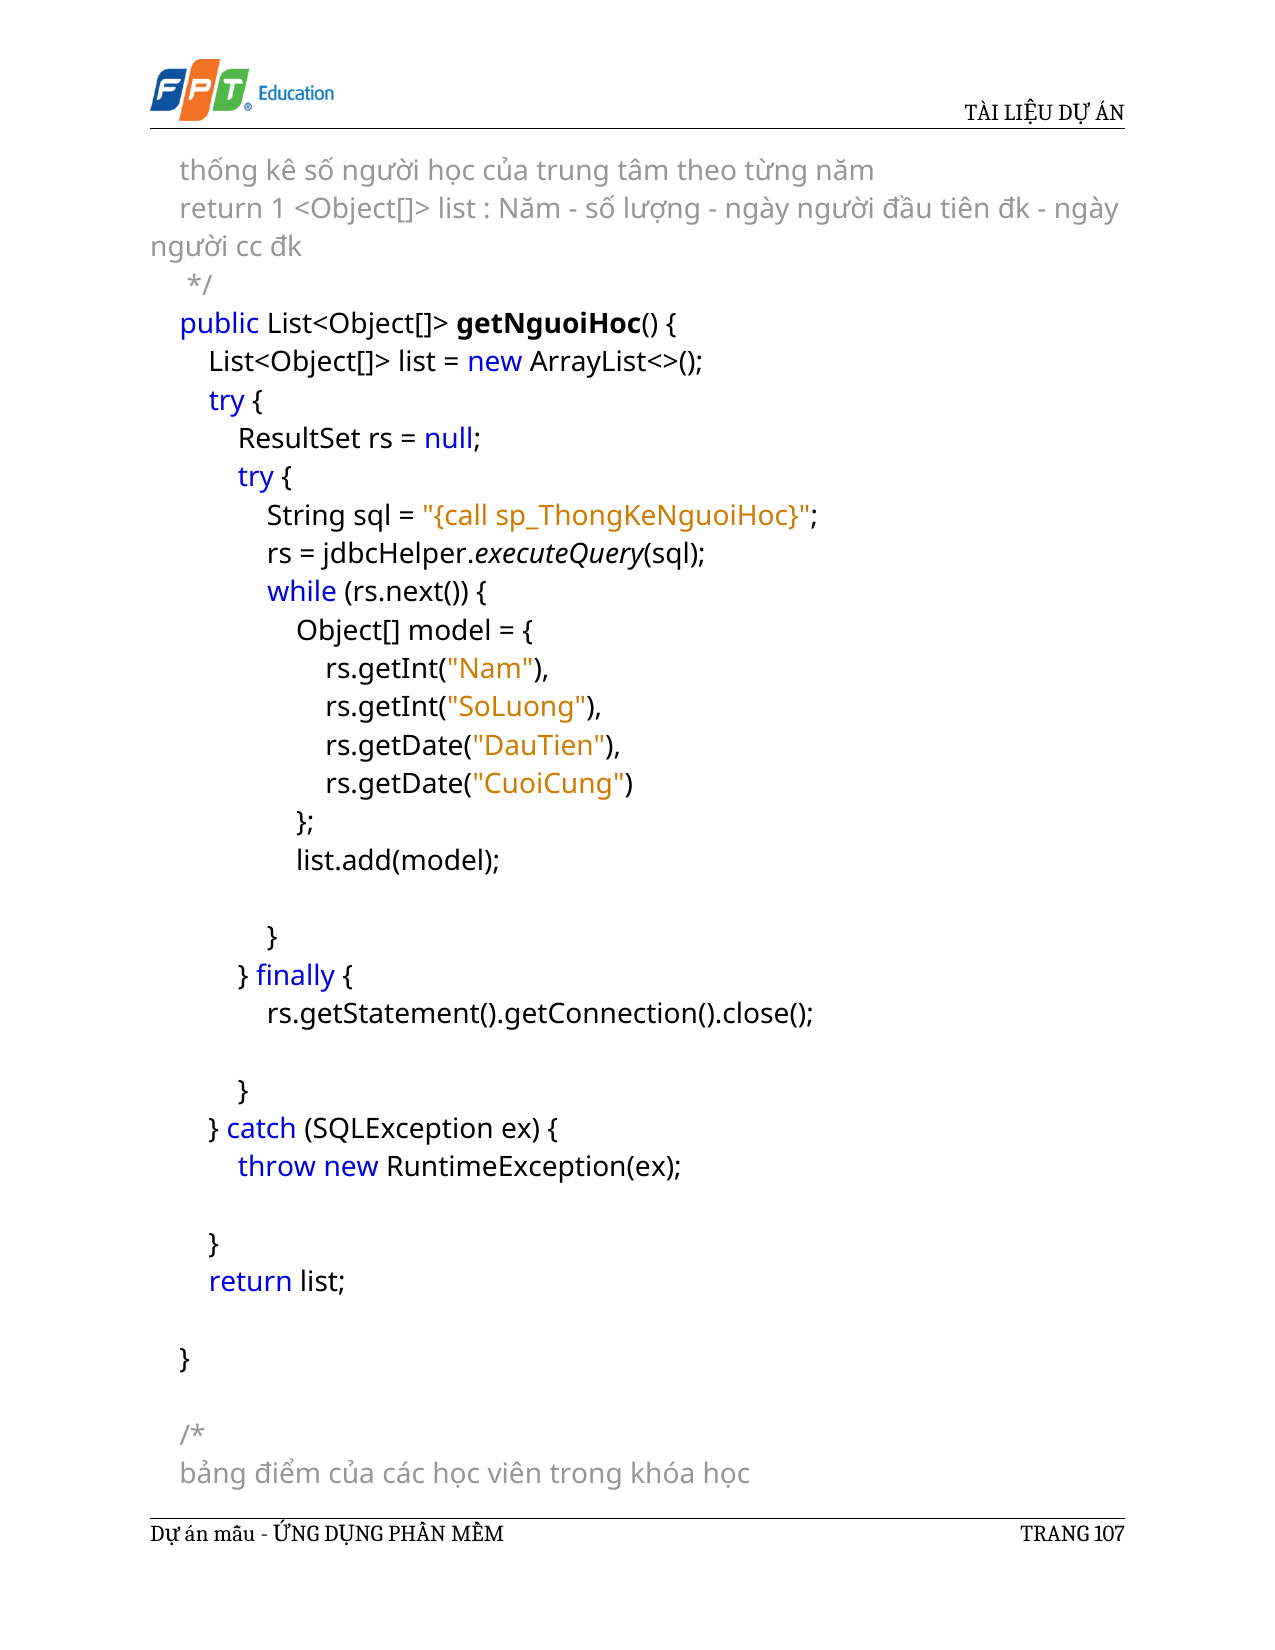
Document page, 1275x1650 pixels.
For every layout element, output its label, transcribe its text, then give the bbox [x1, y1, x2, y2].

text list.add(model); [150, 840, 1125, 878]
text bảng điểm của các học viên trong khóa học [150, 1453, 1125, 1492]
text } [150, 1223, 1125, 1262]
text return list; [150, 1262, 1125, 1300]
text try { [150, 380, 1125, 418]
text rs.getStatement().getConnection().close(); [150, 993, 1125, 1032]
text public List<Object[]> getNguoiHoc() { [150, 303, 1125, 342]
text } catch (SQLException ex) { [150, 1108, 1125, 1147]
text } [150, 917, 1125, 955]
text return 1 <Object[]> list : Năm - số lượng - ngày người đầu tiên đk - ngày người cc đk [150, 188, 1125, 265]
text List<Object[]> list = new ArrayList<>(); [150, 342, 1125, 380]
text rs = jdbcHelper.executeQuery(sql); [150, 533, 1125, 572]
text Object[] model = { [150, 610, 1125, 648]
text throw new RuntimeException(ex); [150, 1147, 1125, 1185]
text rs.getInt("Nam"), [150, 648, 1125, 687]
text } [150, 1338, 1125, 1377]
text }; [150, 802, 1125, 840]
text rs.getDate("CuoiCung") [150, 763, 1125, 802]
text /* [150, 1415, 1125, 1453]
text rs.getDate("DauTien"), [150, 725, 1125, 763]
text thống kê số người học của trung tâm theo từng năm [150, 150, 1125, 188]
text rs.getInt("SoLuong"), [150, 687, 1125, 725]
text ResultSet rs = null; [150, 418, 1125, 457]
text } finally { [150, 955, 1125, 993]
text try { [150, 457, 1125, 495]
text while (rs.next()) { [150, 572, 1125, 610]
picture [150, 59, 336, 121]
text */ [150, 265, 1125, 303]
text } [150, 1070, 1125, 1108]
text String sql = "{call sp_ThongKeNguoiHoc}"; [150, 495, 1125, 533]
